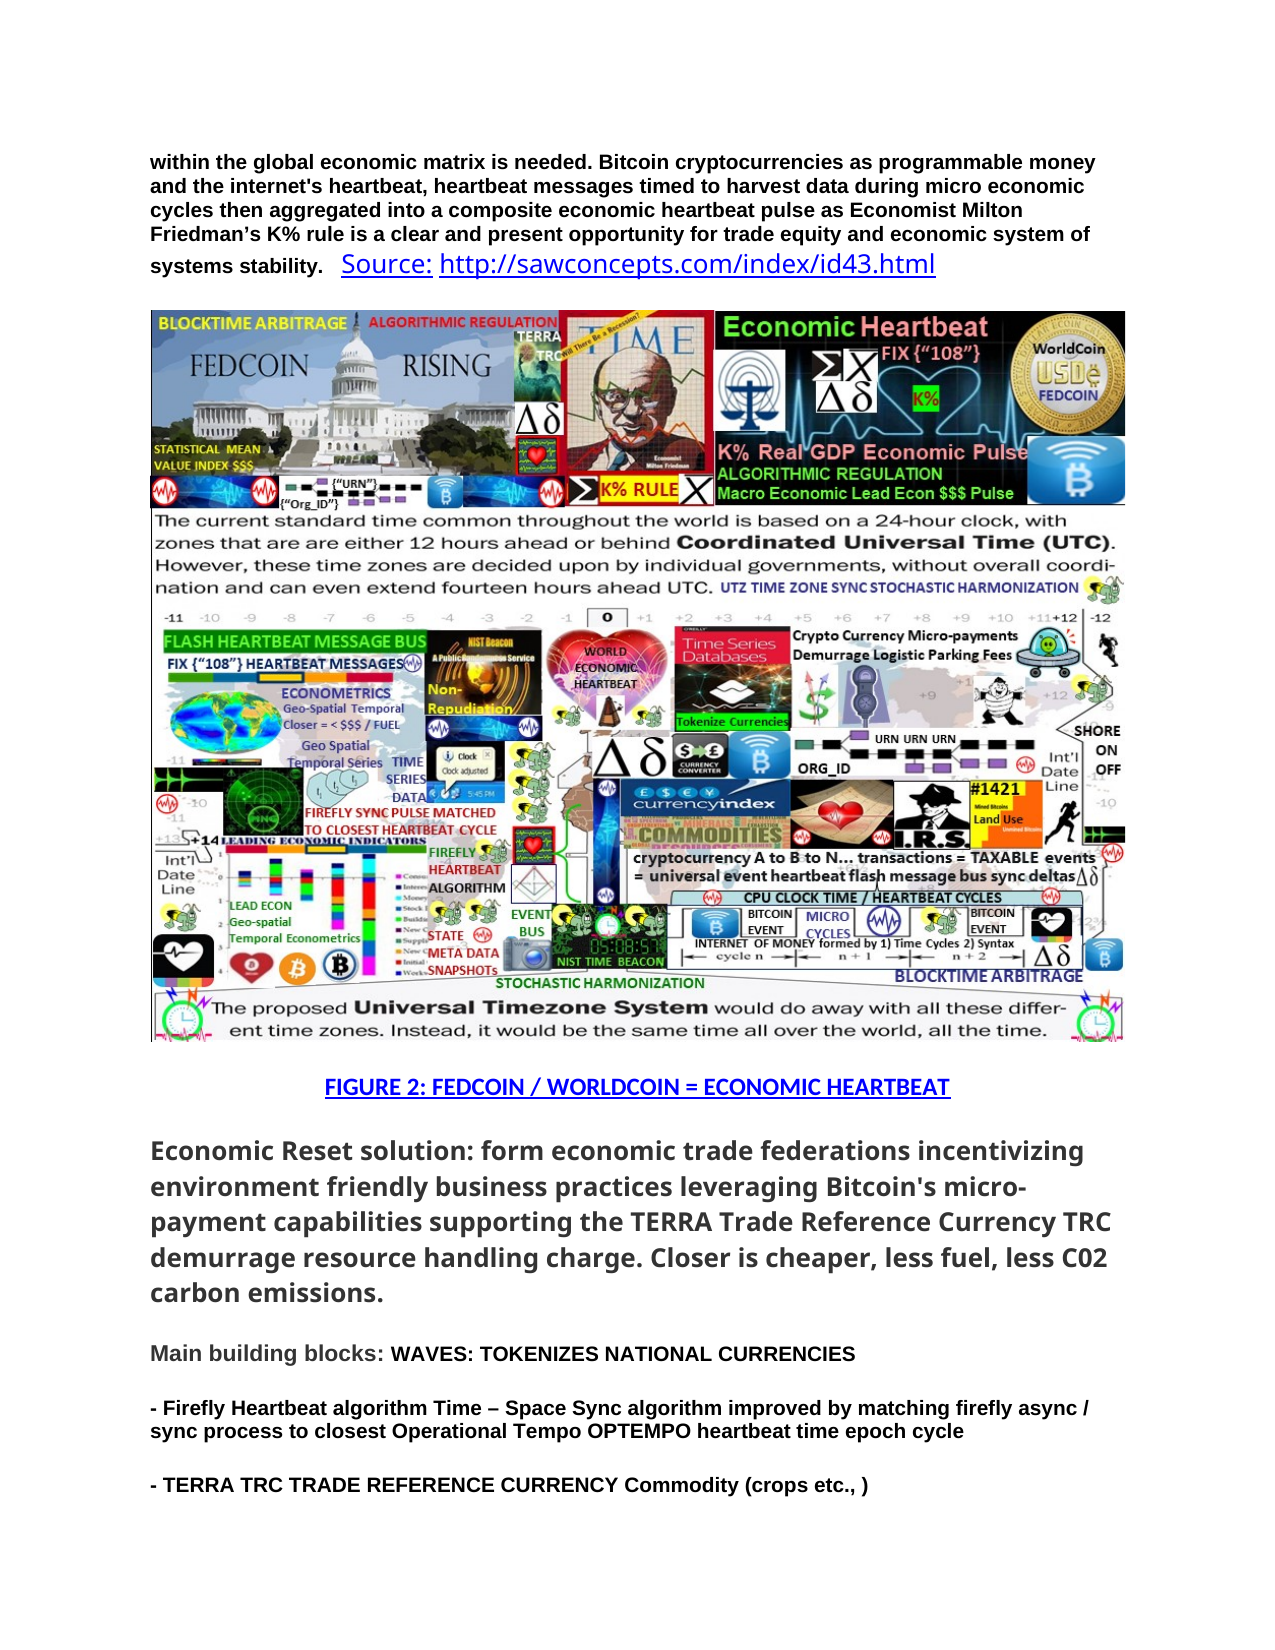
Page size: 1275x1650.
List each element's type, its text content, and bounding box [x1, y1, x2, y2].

text - TERRA TRC TRADE REFERENCE CURRENCY Commodity (crops etc., ) [150, 1472, 1125, 1496]
text - Firefly Heartbeat algorithm Time – Space Sync algorithm improved by matching firefly async / sync process to closest Operational Tempo OPTEMPO heartbeat time epoch cycle [150, 1395, 1125, 1443]
text FIGURE 2: FEDCOIN / WORLDCOIN = ECONOMIC HEARTBEAT [150, 1071, 1125, 1101]
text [150, 150, 1125, 281]
text Economic Reset solution: form economic trade federations incentivizing environment friendly business practices leveraging Bitcoin's micro-payment capabilities supporting the TERRA Trade Reference Currency TRC demurrage resource handling charge. Closer is cheaper, less fuel, less C02 carbon emissions. [150, 1133, 1125, 1311]
picture [150, 310, 1125, 1042]
text Main building blocks: WAVES: TOKENIZES NATIONAL CURRENCIES [150, 1340, 1125, 1366]
